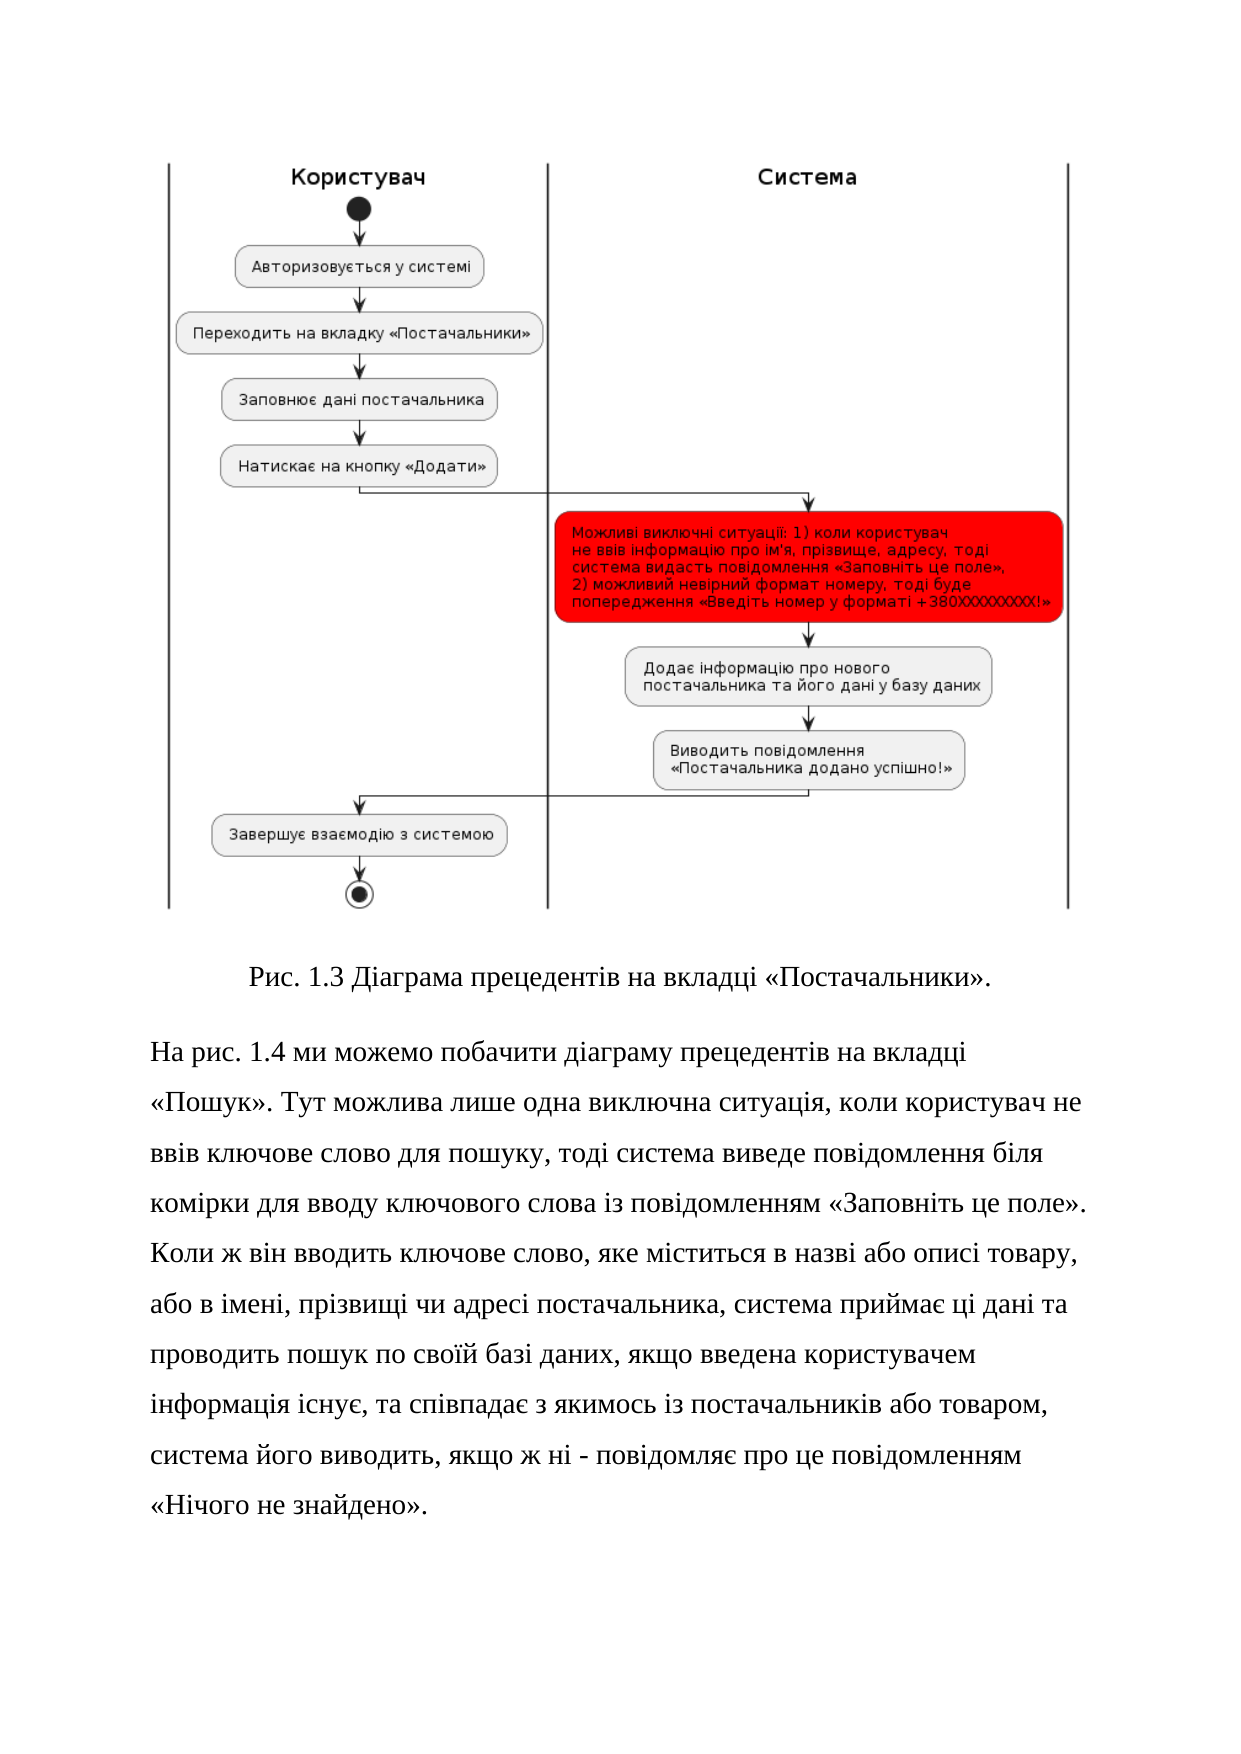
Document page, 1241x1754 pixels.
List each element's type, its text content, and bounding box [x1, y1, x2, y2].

text Рис. 1.3 Діаграма прецедентів на вкладці «Постачальники». [150, 959, 1090, 992]
picture [150, 150, 1091, 921]
text На рис. 1.4 ми можемо побачити діаграму прецедентів на вкладці «Пошук». Тут можлива лише одна виключна ситуація, коли користувач не ввів ключове слово для пошуку, тоді система виведе повідомлення біля комірки для вводу ключового слова із повідомленням «Заповніть це поле». Коли ж він вводить ключове слово, яке міститься в назві або описі товару, або в імені, прізвищі чи адресі постачальника, система приймає ці дані та проводить пошук по своїй базі даних, якщо введена користувачем інформація існує, та співпадає з якимось із постачальників або товаром, система його виводить, якщо ж ні - повідомляє про це повідомленням «Нічого не знайдено». [150, 1034, 1090, 1521]
